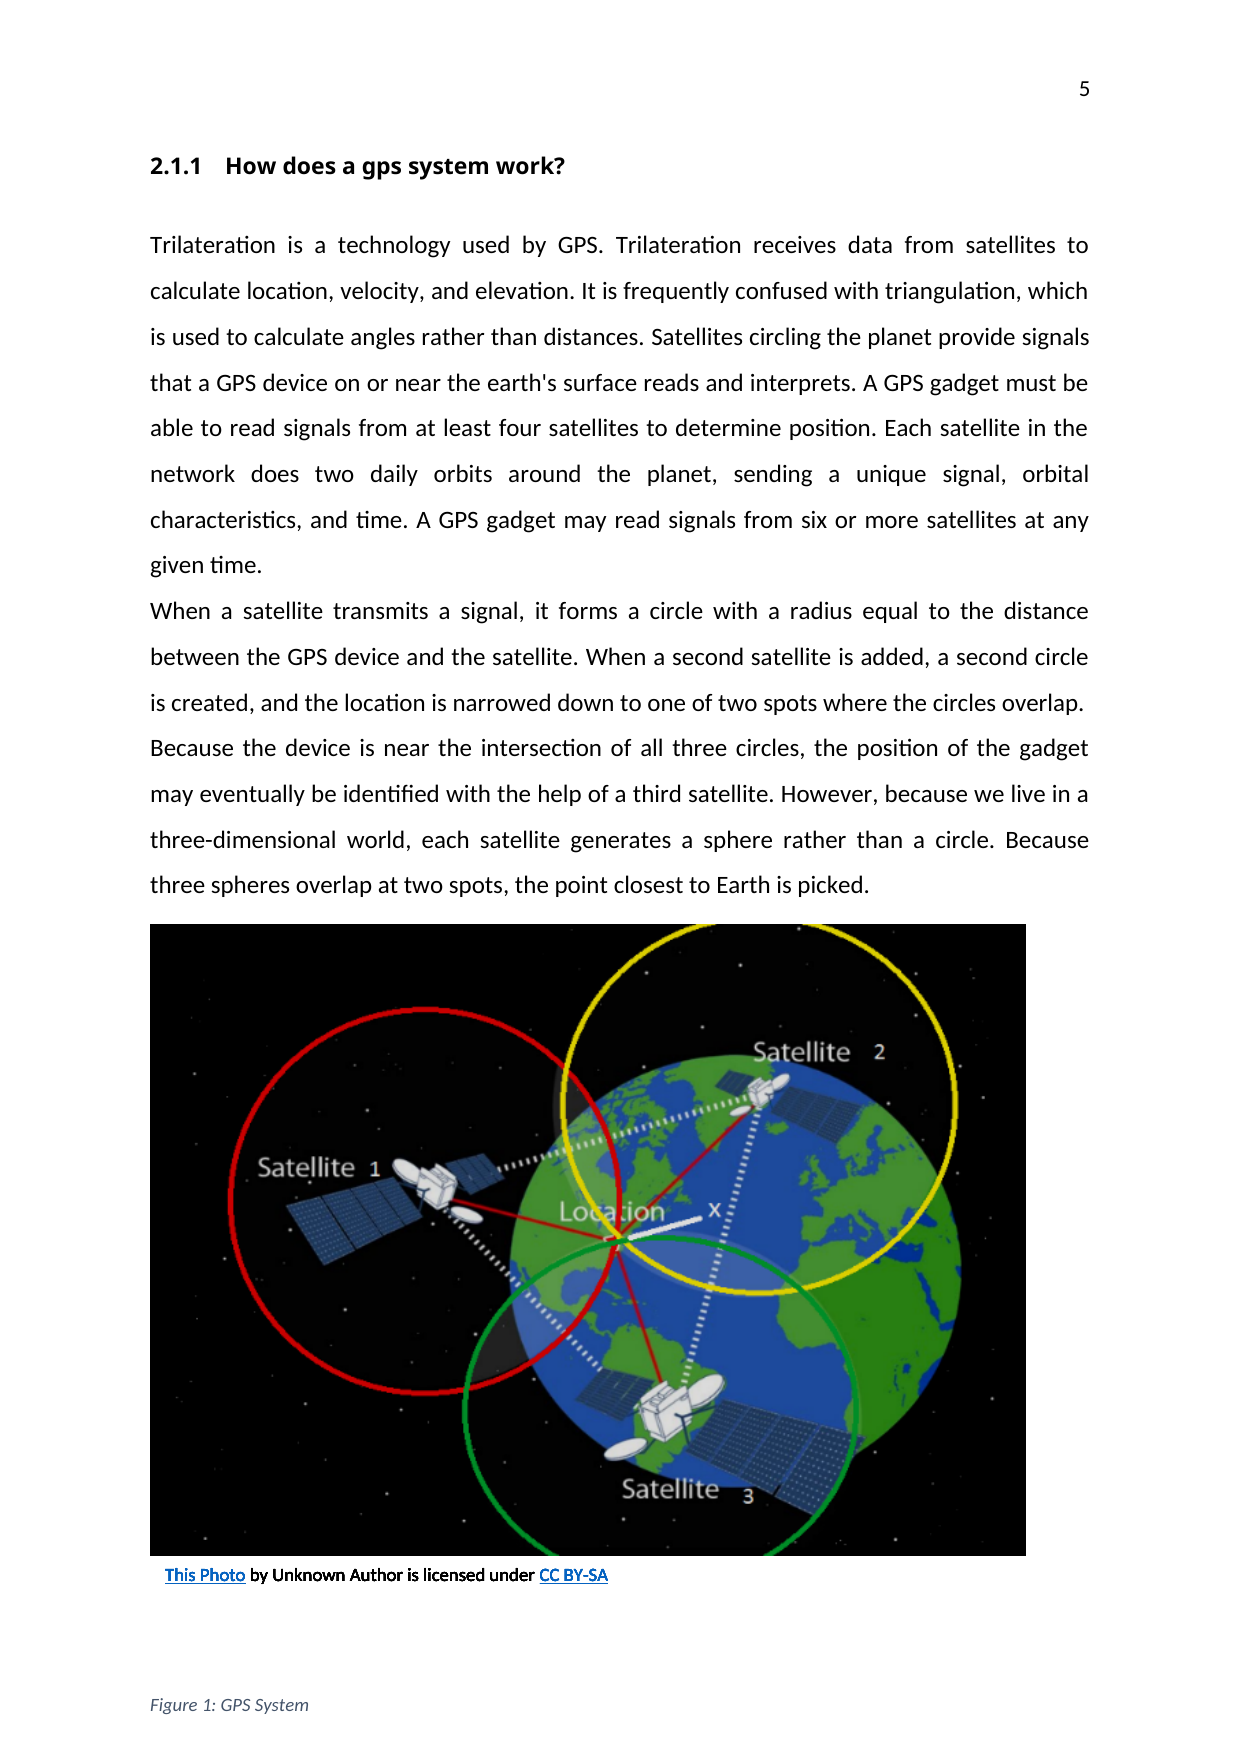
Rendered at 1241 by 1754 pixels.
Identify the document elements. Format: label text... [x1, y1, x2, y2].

text When a satellite transmits a signal, it forms a circle with a radius equal to the distance between the GPS device and the satellite. When a second satellite is added, a second circle is created, and the location is narrowed down to one of two spots where the circles overlap. [150, 595, 1090, 717]
text Because the device is near the intersection of all three circles, the position of the gadget may eventually be identified with the help of a third satellite. However, because we live in a three-dimensional world, each satellite generates a sphere rather than a circle. Because three spheres overlap at two spots, the point closest to Earth is picked. [150, 732, 1090, 900]
subtitle How does a gps system work? [150, 150, 1090, 181]
text Trilateration is a technology used by GPS. Trilateration receives data from satellites to calculate location, velocity, and elevation. It is frequently confused with triangulation, which is used to calculate angles rather than distances. Satellites circling the planet provide signals that a GPS device on or near the earth's surface reads and interprets. A GPS gadget must be able to read signals from at least four satellites to determine position. Each satellite in the network does two daily orbits around the planet, sending a unique signal, orbital characteristics, and time. A GPS gadget may read signals from six or more satellites at any given time. [150, 229, 1090, 580]
picture [150, 924, 1026, 1556]
